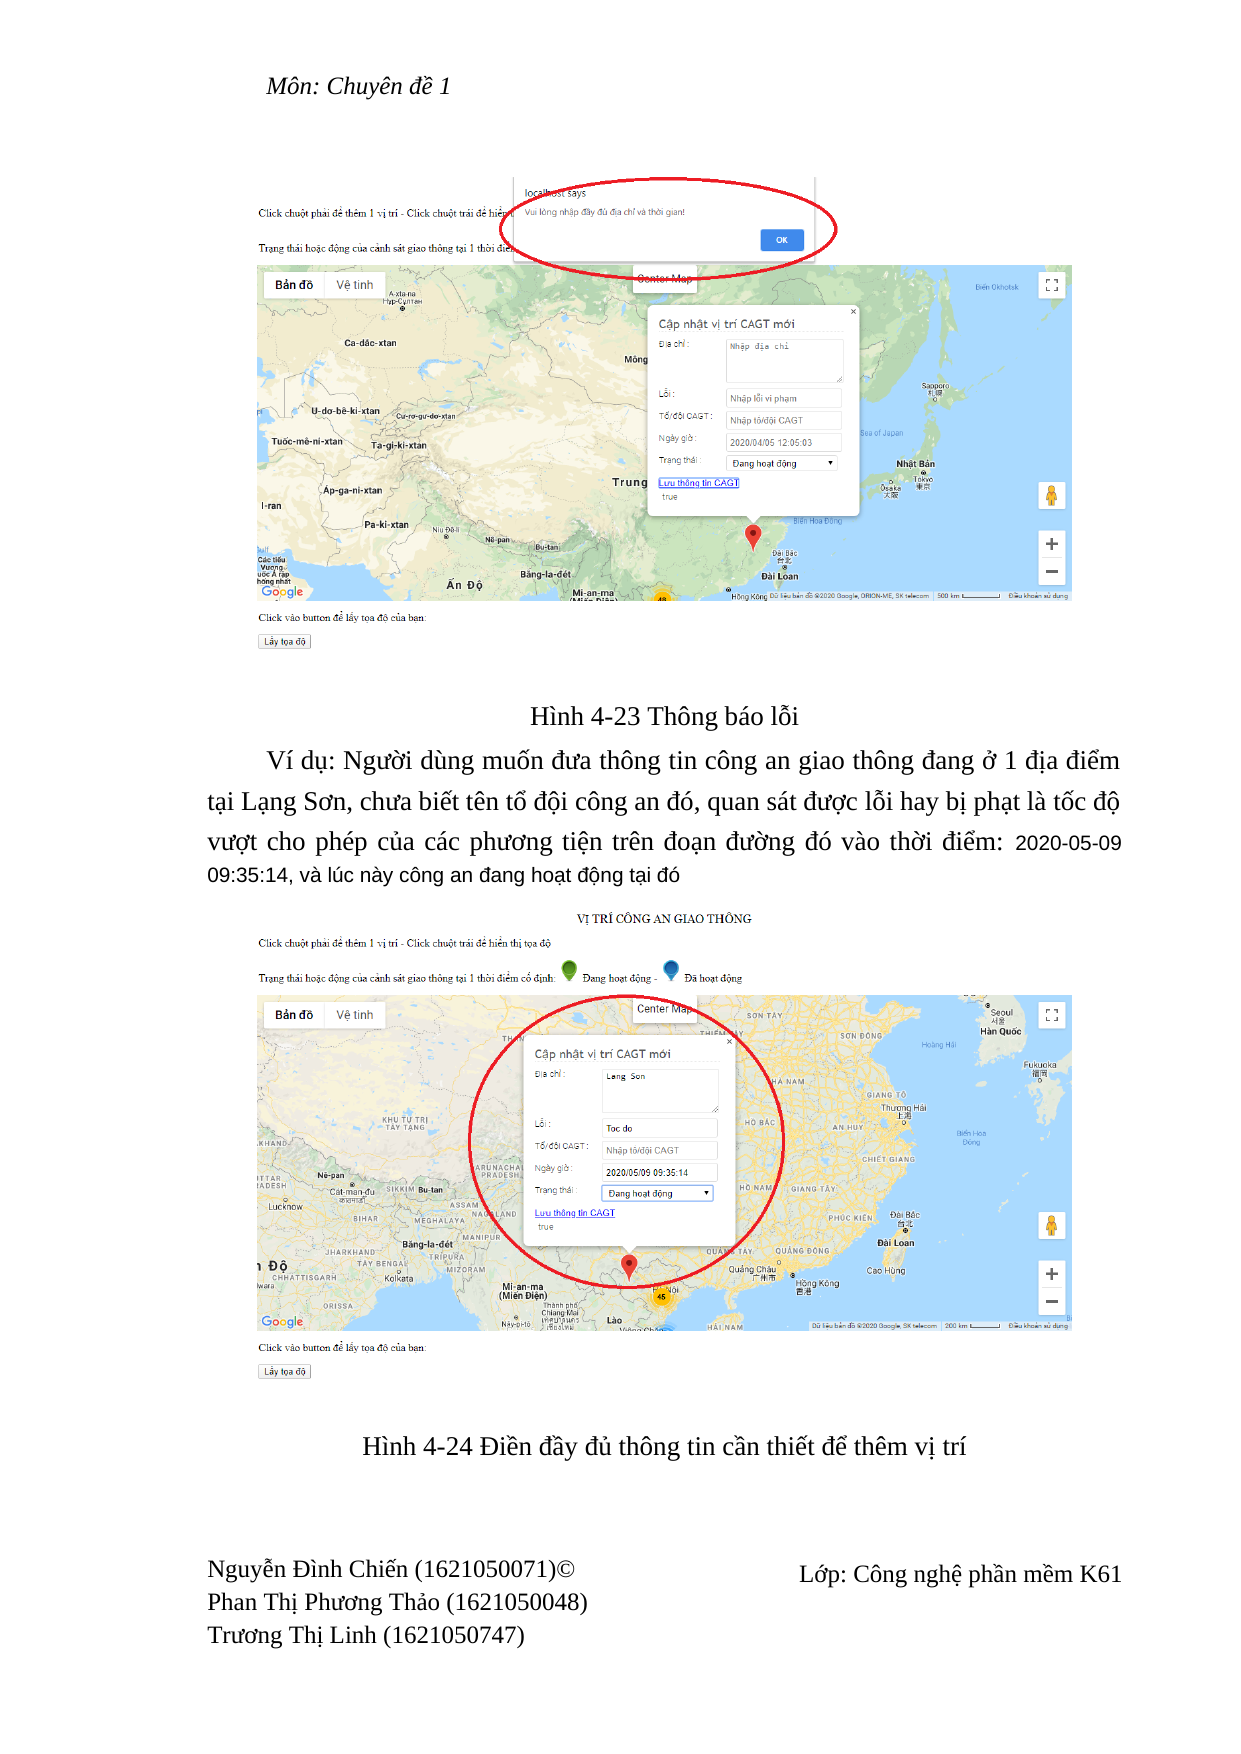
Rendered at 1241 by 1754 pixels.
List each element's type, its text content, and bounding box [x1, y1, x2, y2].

text Ví dụ: Người dùng muốn đưa thông tin công an giao thông đang ở 1 địa điểm tại Lạng Sơn, chưa biết tên tổ đội công an đó, quan sát được lỗi hay bị phạt là tốc độ vượt cho phép của các phương tiện trên đoạn đường đó vào thời điểm: 2020-05-09 09:35:14, và lúc này công an đang hoạt động tại đó [207, 744, 1122, 887]
picture [207, 907, 1122, 1422]
picture [207, 177, 1122, 692]
